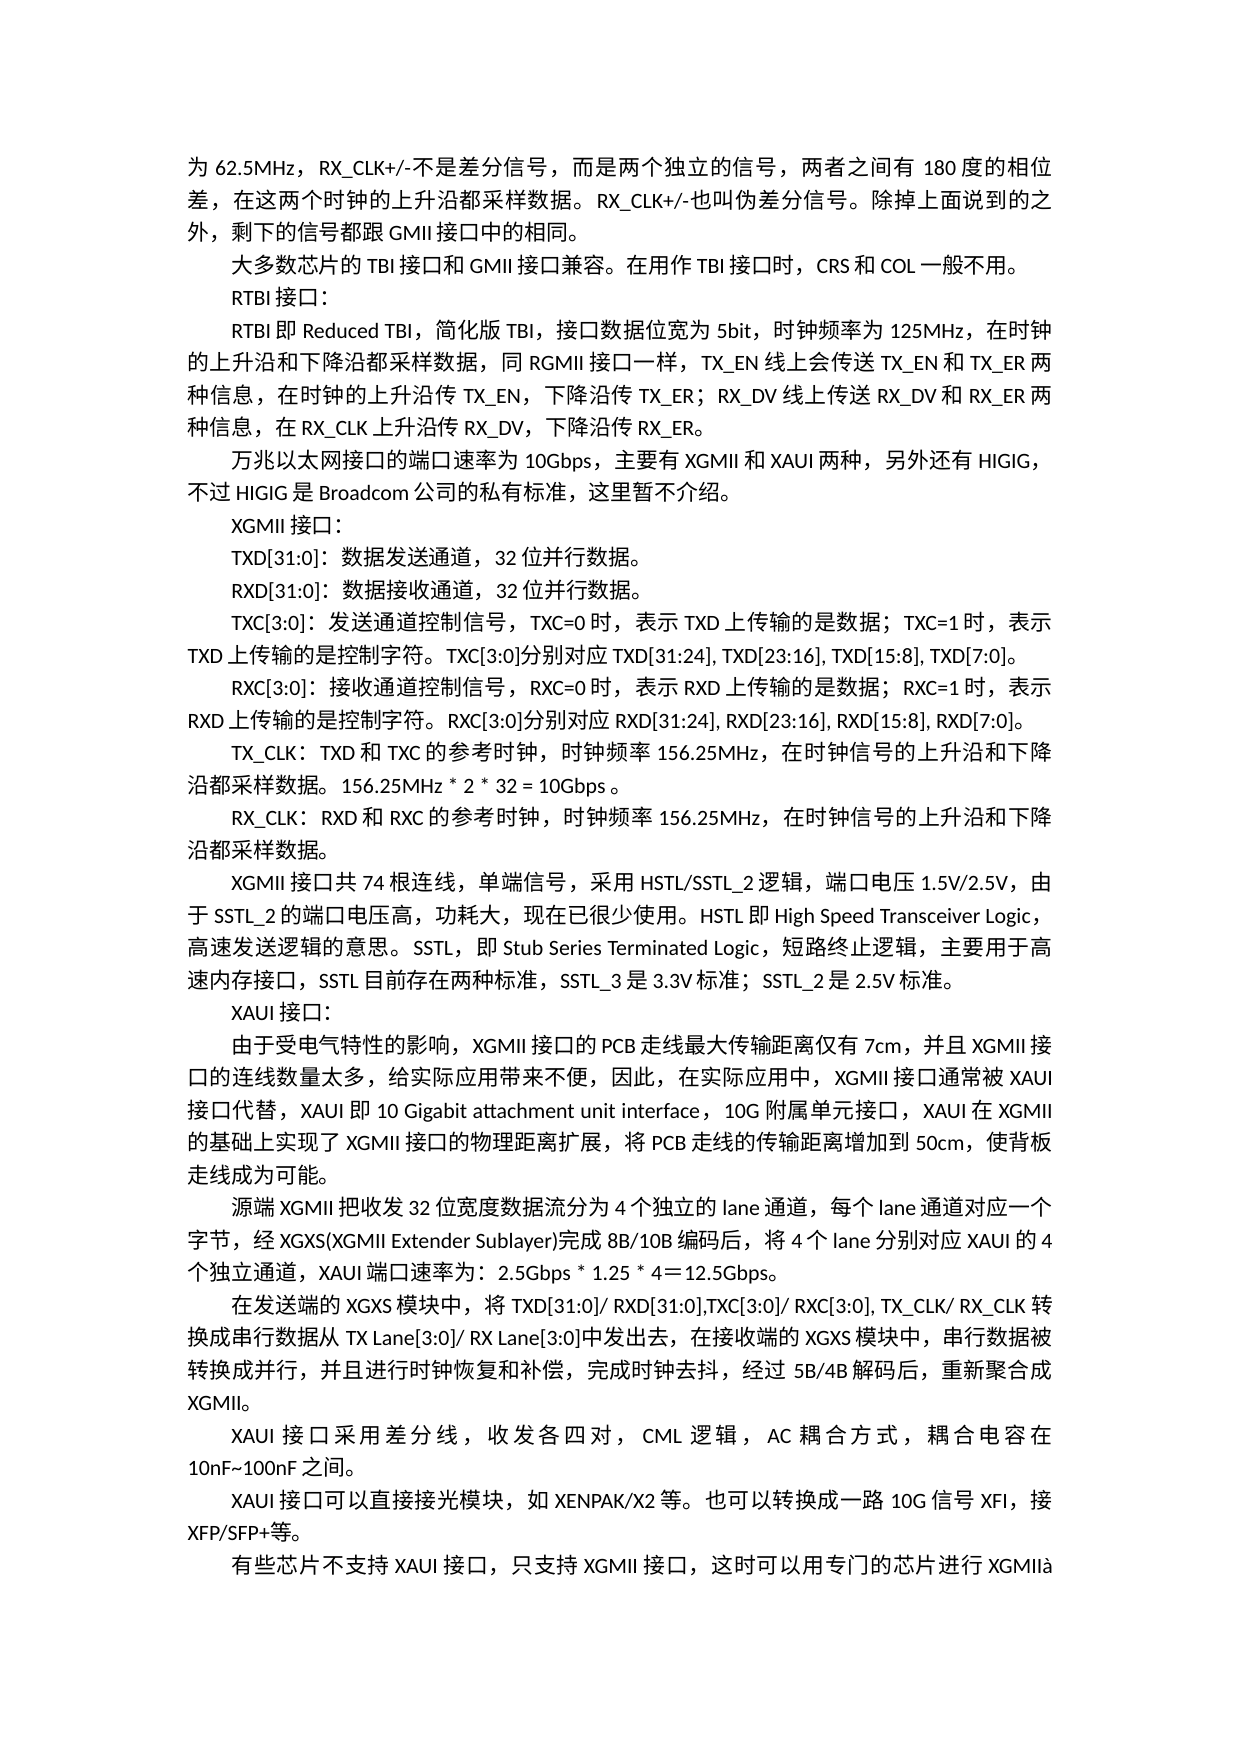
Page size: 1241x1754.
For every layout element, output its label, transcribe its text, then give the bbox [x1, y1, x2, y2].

text TXC[3:0]：发送通道控制信号，TXC=0时，表示TXD上传输的是数据；TXC=1时，表示TXD上传输的是控制字符。TXC[3:0]分别对应TXD[31:24], TXD[23:16], TXD[15:8], TXD[7:0]。 [187, 605, 1053, 670]
text RXC[3:0]：接收通道控制信号，RXC=0时，表示RXD上传输的是数据；RXC=1时，表示RXD上传输的是控制字符。RXC[3:0]分别对应RXD[31:24], RXD[23:16], RXD[15:8], RXD[7:0]。 [187, 670, 1053, 735]
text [187, 1547, 1053, 1580]
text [187, 150, 1053, 247]
text 源端XGMII把收发32位宽度数据流分为4个独立的lane通道，每个lane通道对应一个字节，经XGXS(XGMII Extender Sublayer)完成8B/10B编码后，将4个lane分别对应XAUI的4个独立通道，XAUI端口速率为：2.5Gbps * 1.25 * 4＝12.5Gbps。 [187, 1190, 1053, 1287]
text RX_CLK：RXD和RXC的参考时钟，时钟频率156.25MHz，在时钟信号的上升沿和下降沿都采样数据。 [187, 800, 1053, 865]
text 万兆以太网接口的端口速率为10Gbps，主要有XGMII和XAUI两种，另外还有HIGIG，不过HIGIG是Broadcom公司的私有标准，这里暂不介绍。 [187, 442, 1053, 507]
text 在发送端的XGXS模块中，将TXD[31:0]/ RXD[31:0],TXC[3:0]/ RXC[3:0], TX_CLK/ RX_CLK转换成串行数据从TX Lane[3:0]/ RX Lane[3:0]中发出去，在接收端的XGXS模块中，串行数据被转换成并行，并且进行时钟恢复和补偿，完成时钟去抖，经过5B/4B解码后，重新聚合成XGMII。 [187, 1287, 1053, 1417]
text TXD[31:0]：数据发送通道，32位并行数据。 [187, 540, 1053, 572]
text XGMII接口： [187, 507, 1053, 540]
text 由于受电气特性的影响，XGMII接口的PCB走线最大传输距离仅有7cm，并且XGMII接口的连线数量太多，给实际应用带来不便，因此，在实际应用中，XGMII接口通常被XAUI接口代替，XAUI即10 Gigabit attachment unit interface，10G附属单元接口，XAUI在XGMII的基础上实现了XGMII接口的物理距离扩展，将PCB走线的传输距离增加到50cm，使背板走线成为可能。 [187, 1027, 1053, 1190]
text RTBI即Reduced TBI，简化版TBI，接口数据位宽为5bit，时钟频率为125MHz，在时钟的上升沿和下降沿都采样数据，同RGMII接口一样，TX_EN线上会传送TX_EN和TX_ER两种信息，在时钟的上升沿传TX_EN，下降沿传TX_ER；RX_DV线上传送RX_DV和RX_ER两种信息，在RX_CLK上升沿传RX_DV，下降沿传RX_ER。 [187, 312, 1053, 442]
text 大多数芯片的TBI接口和GMII接口兼容。在用作TBI接口时，CRS和COL一般不用。 [187, 247, 1053, 280]
text XAUI接口采用差分线，收发各四对，CML逻辑，AC耦合方式，耦合电容在10nF~100nF之间。 [187, 1417, 1053, 1482]
text XGMII接口共74根连线，单端信号，采用HSTL/SSTL_2逻辑，端口电压1.5V/2.5V，由于SSTL_2的端口电压高，功耗大，现在已很少使用。HSTL即High Speed Transceiver Logic，高速发送逻辑的意思。SSTL，即Stub Series Terminated Logic，短路终止逻辑，主要用于高速内存接口，SSTL目前存在两种标准，SSTL_3是3.3V标准；SSTL_2是2.5V标准。 [187, 865, 1053, 995]
text XAUI接口可以直接接光模块，如XENPAK/X2等。也可以转换成一路10G信号XFI，接XFP/SFP+等。 [187, 1482, 1053, 1547]
text TX_CLK：TXD和TXC的参考时钟，时钟频率156.25MHz，在时钟信号的上升沿和下降沿都采样数据。156.25MHz * 2 * 32 = 10Gbps 。 [187, 735, 1053, 800]
text XAUI接口： [187, 995, 1053, 1027]
text RTBI接口： [187, 280, 1053, 312]
text RXD[31:0]：数据接收通道，32位并行数据。 [187, 572, 1053, 605]
